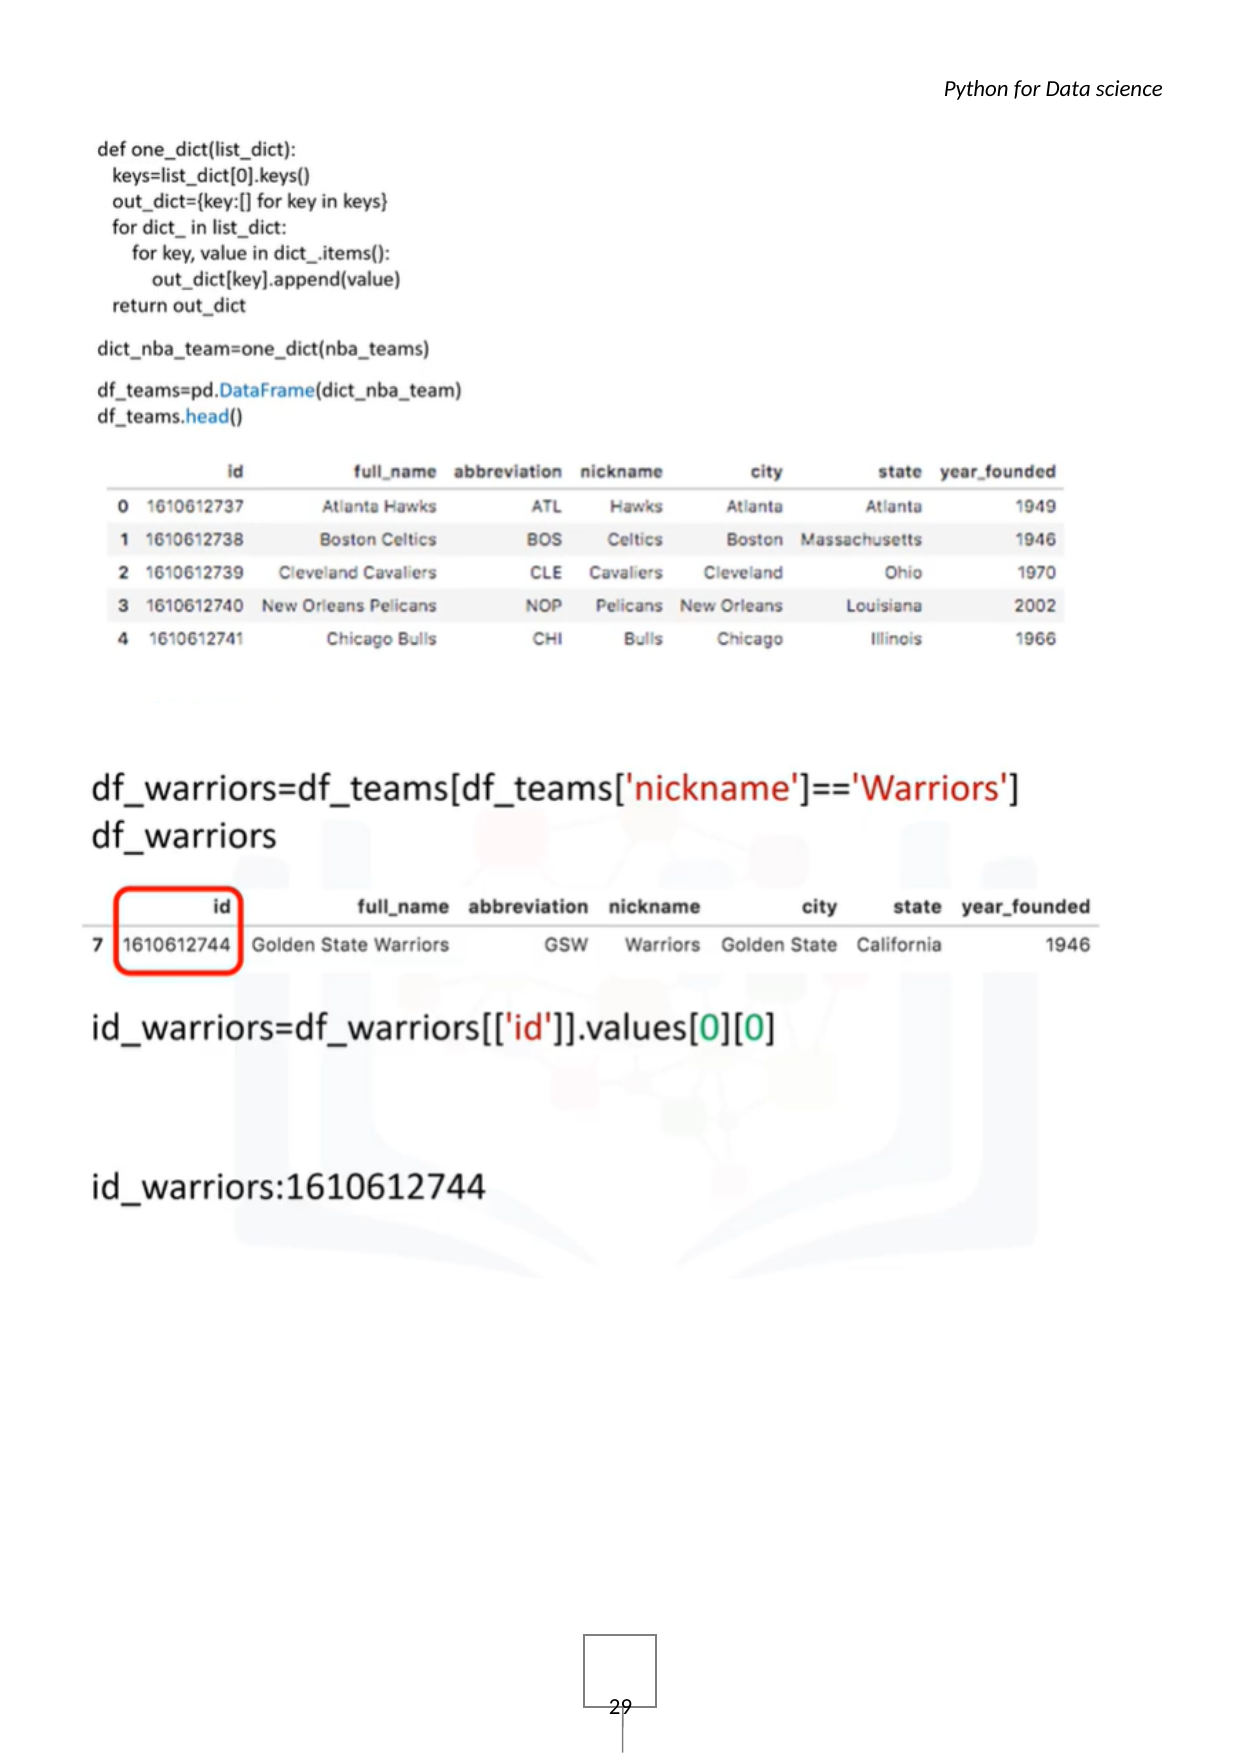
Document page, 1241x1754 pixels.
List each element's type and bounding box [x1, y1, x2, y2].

picture [75, 129, 1166, 703]
picture [75, 731, 1166, 1279]
